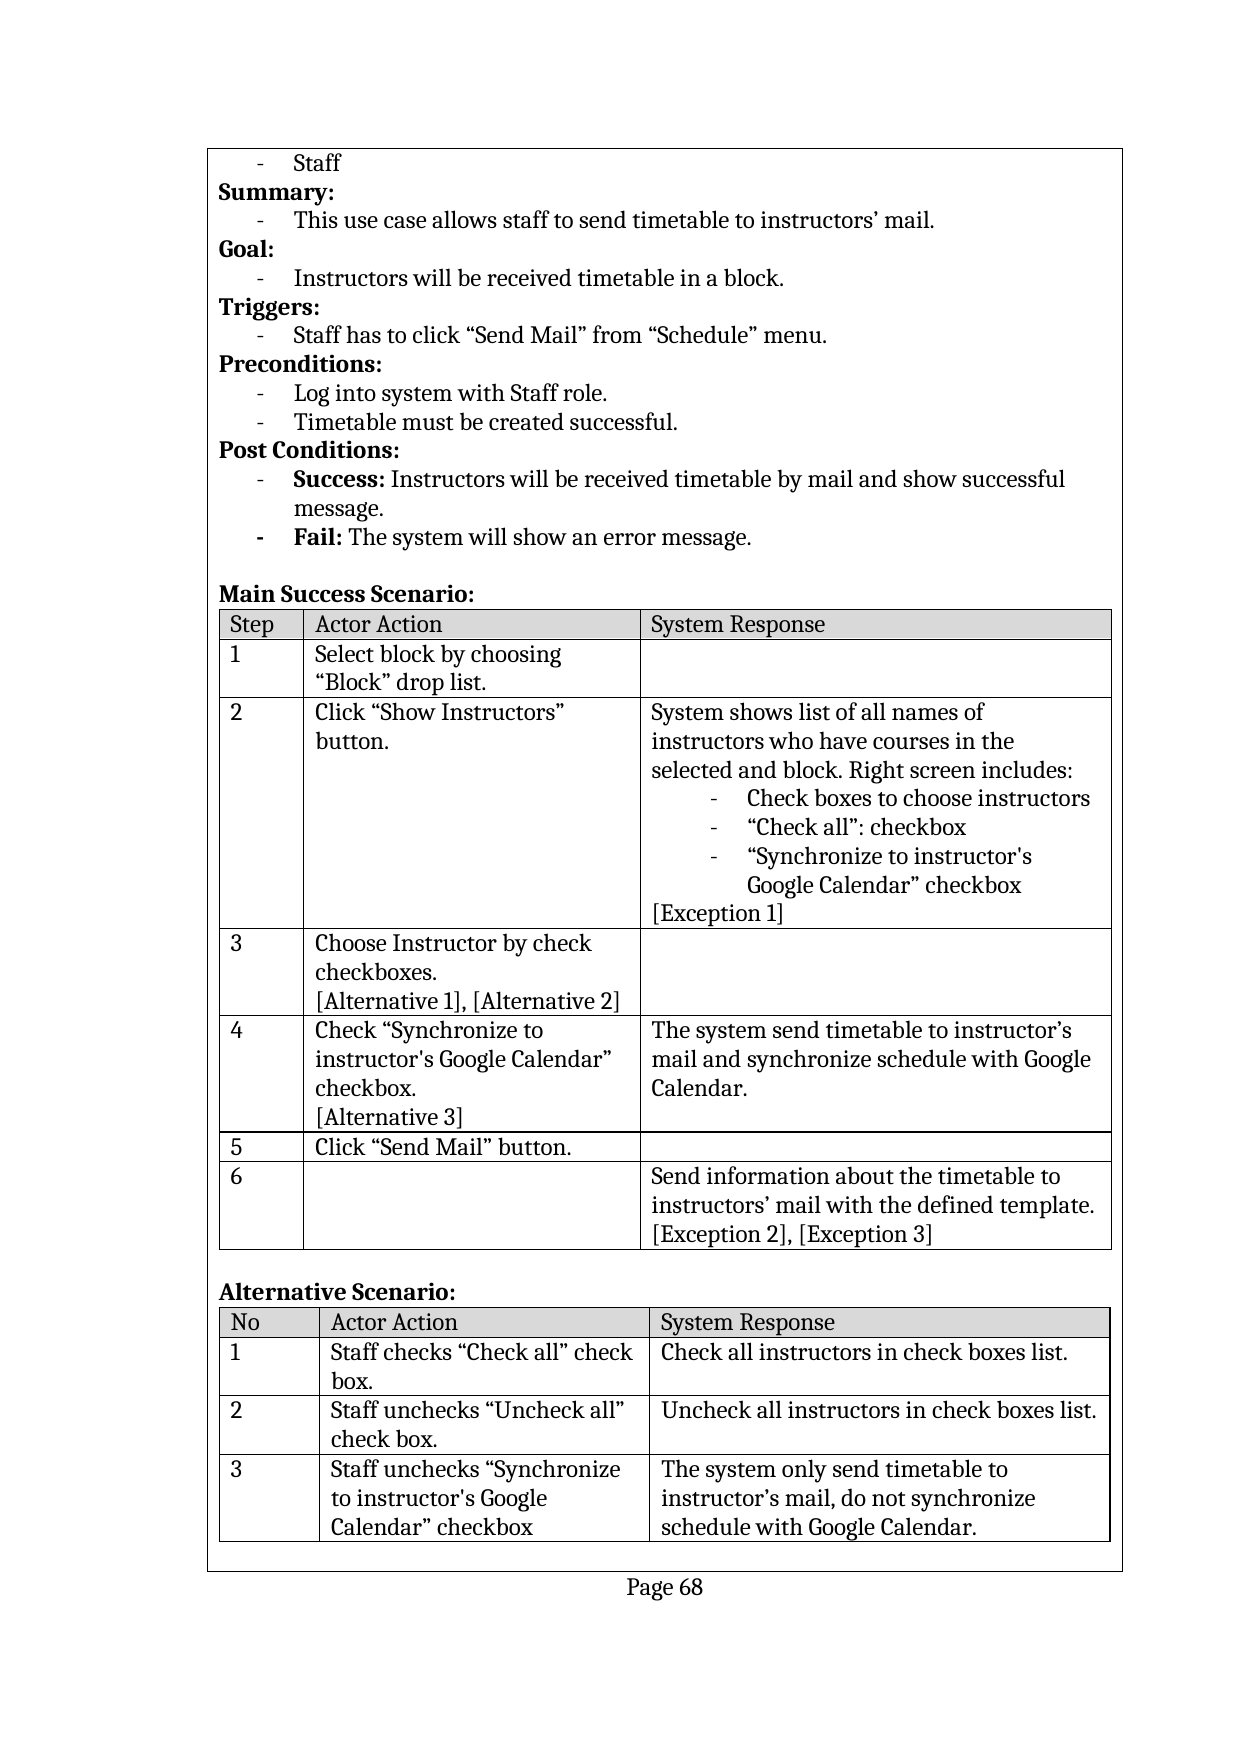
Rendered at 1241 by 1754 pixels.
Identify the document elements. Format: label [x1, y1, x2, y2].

table_cell [208, 149, 1122, 1571]
